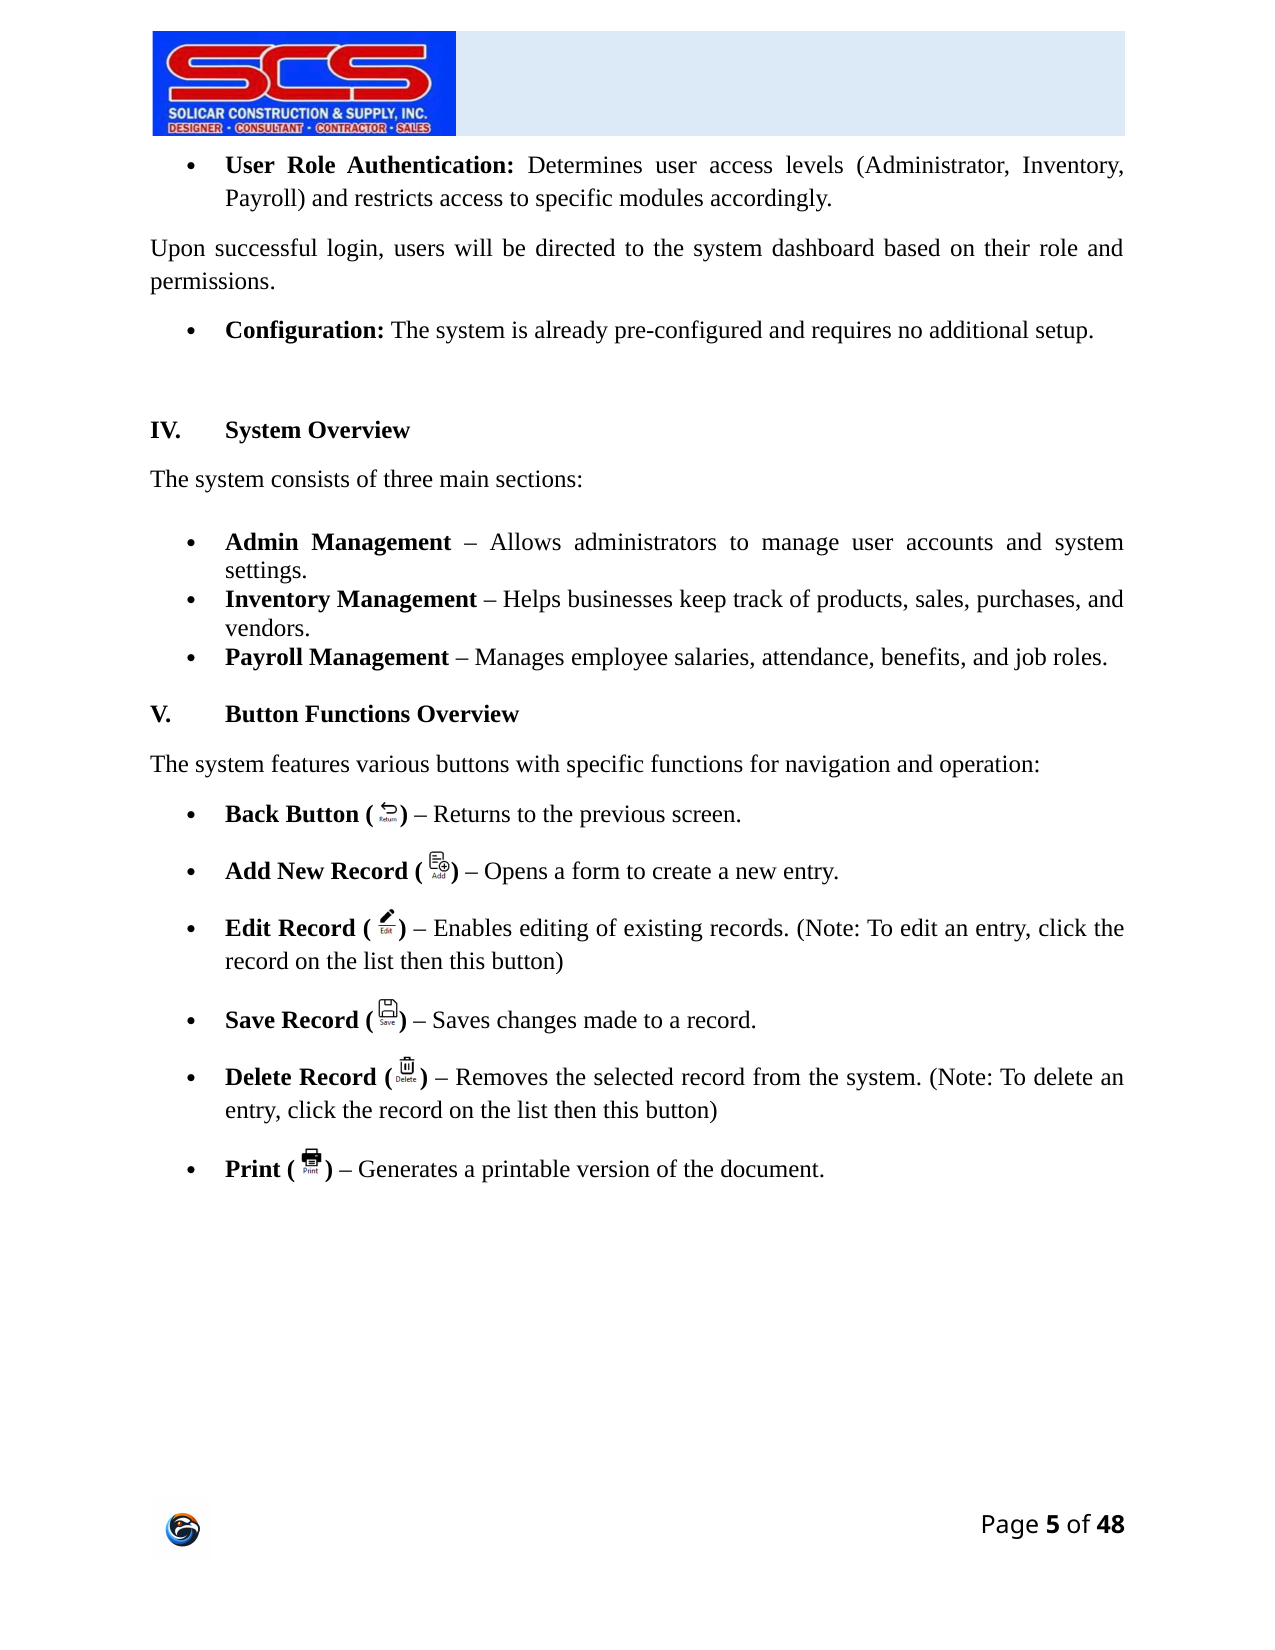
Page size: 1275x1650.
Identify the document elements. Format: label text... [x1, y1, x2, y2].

list Configuration: The system is already pre-configured and requires no additional setup. [187, 315, 1125, 344]
picture [152, 1498, 213, 1559]
list Add New Record () – Opens a form to create a new entry. [187, 849, 1125, 885]
list Save Record () – Saves changes made to a record. [187, 995, 1125, 1034]
list Delete Record () – Removes the selected record from the system. (Note: To delete an entry, click the record on the list then this button) [187, 1055, 1125, 1124]
list Admin Management – Allows administrators to manage user accounts and system settings. [187, 527, 1125, 584]
list Button Functions Overview [150, 699, 1125, 728]
picture [422, 848, 451, 880]
picture [373, 995, 399, 1029]
text The system consists of three main sections: [150, 464, 1125, 493]
picture [295, 1145, 325, 1177]
picture [373, 798, 400, 823]
list User Role Authentication: Determines user access levels (Administrator, Inventory, Payroll) and restricts access to specific modules accordingly. [187, 150, 1125, 212]
picture [392, 1054, 420, 1086]
list Back Button () – Returns to the previous screen. [187, 799, 1125, 828]
list Inventory Management – Helps businesses keep track of products, sales, purchases, and vendors. [187, 584, 1125, 642]
text Upon successful login, users will be directed to the system dashboard based on their role and permissions. [150, 233, 1125, 294]
list Print () – Generates a printable version of the document. [187, 1145, 328, 1182]
list Print () – Generates a printable version of the document. [325, 1145, 1125, 1182]
picture [152, 31, 456, 136]
list System Overview [150, 415, 1125, 443]
picture [371, 905, 399, 936]
text The system features various buttons with specific functions for navigation and operation: [150, 749, 1125, 778]
list Payroll Management – Manages employee salaries, attendance, benefits, and job roles. [187, 642, 1125, 670]
list Edit Record () – Enables editing of existing records. (Note: To edit an entry, click the record on the list then this button) [187, 906, 1125, 974]
